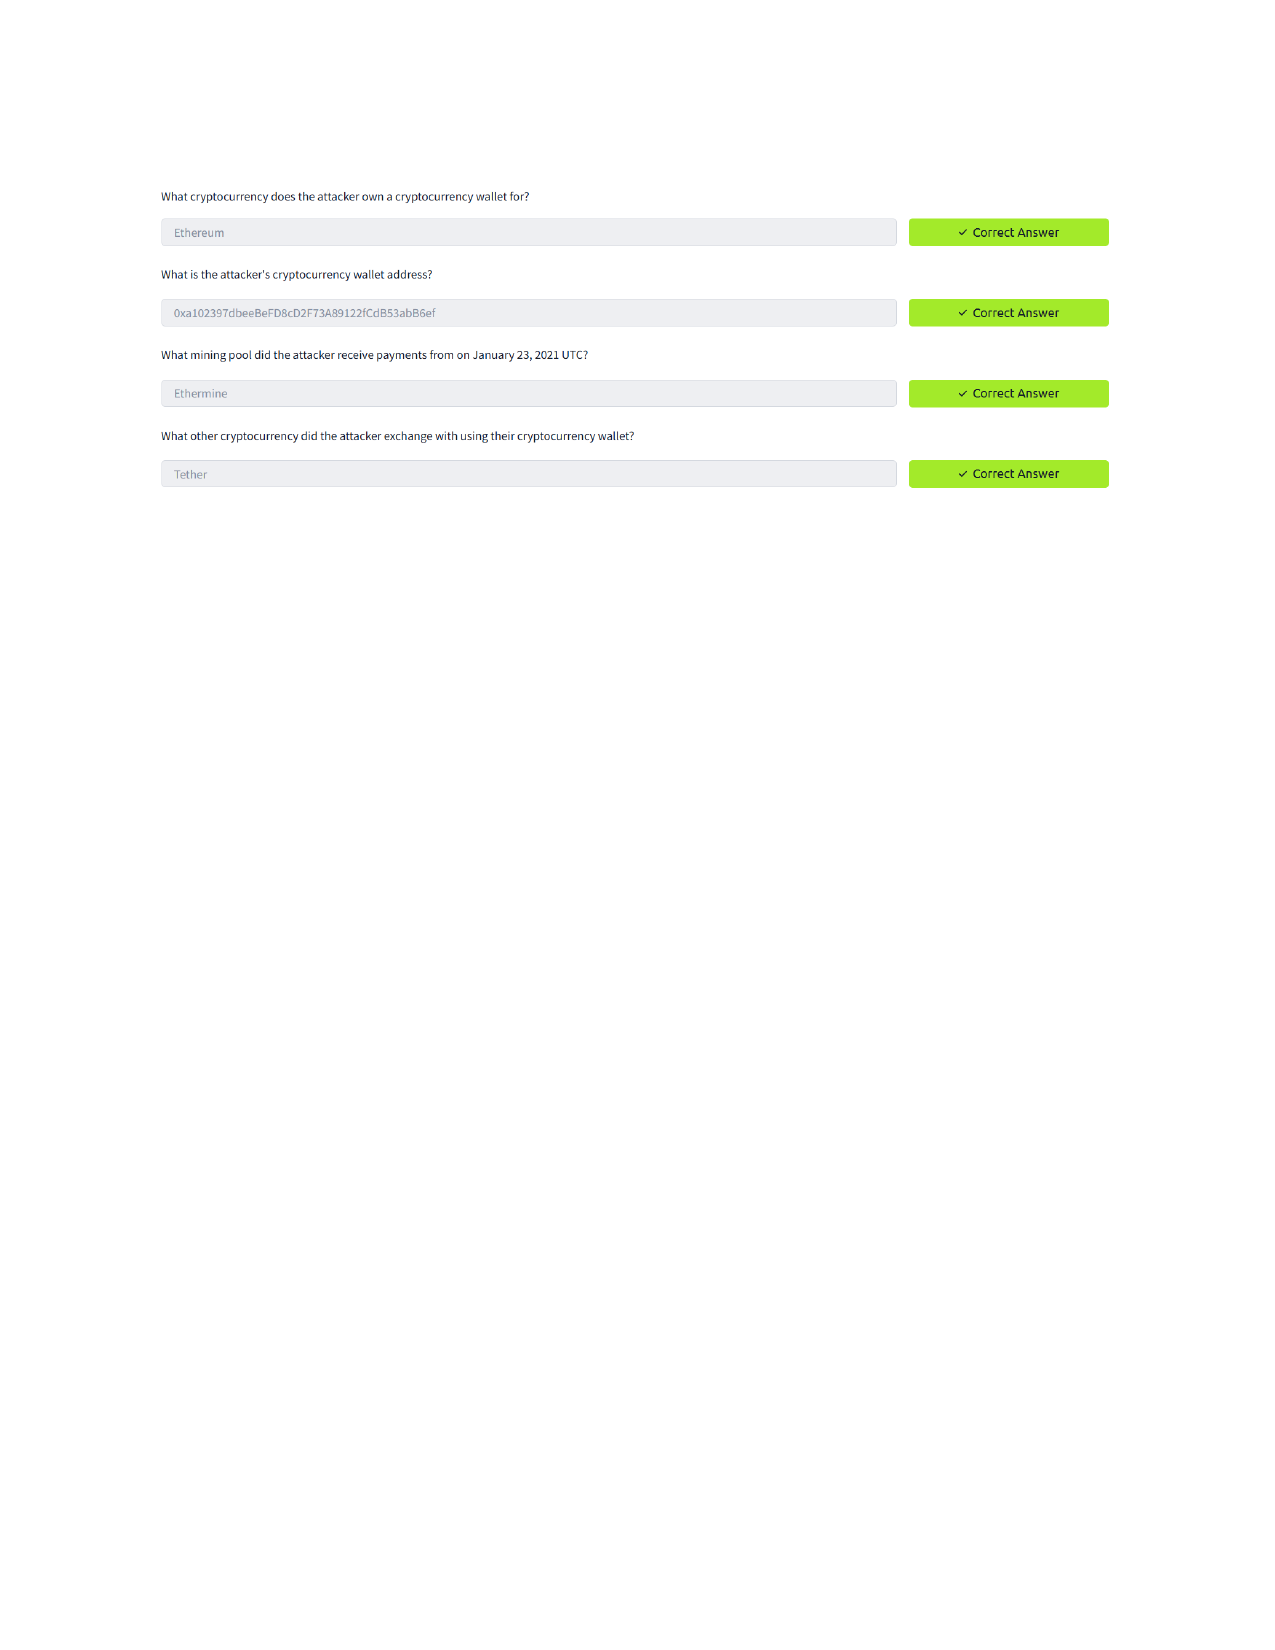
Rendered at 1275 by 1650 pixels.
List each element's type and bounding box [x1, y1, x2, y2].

picture [150, 180, 1125, 501]
